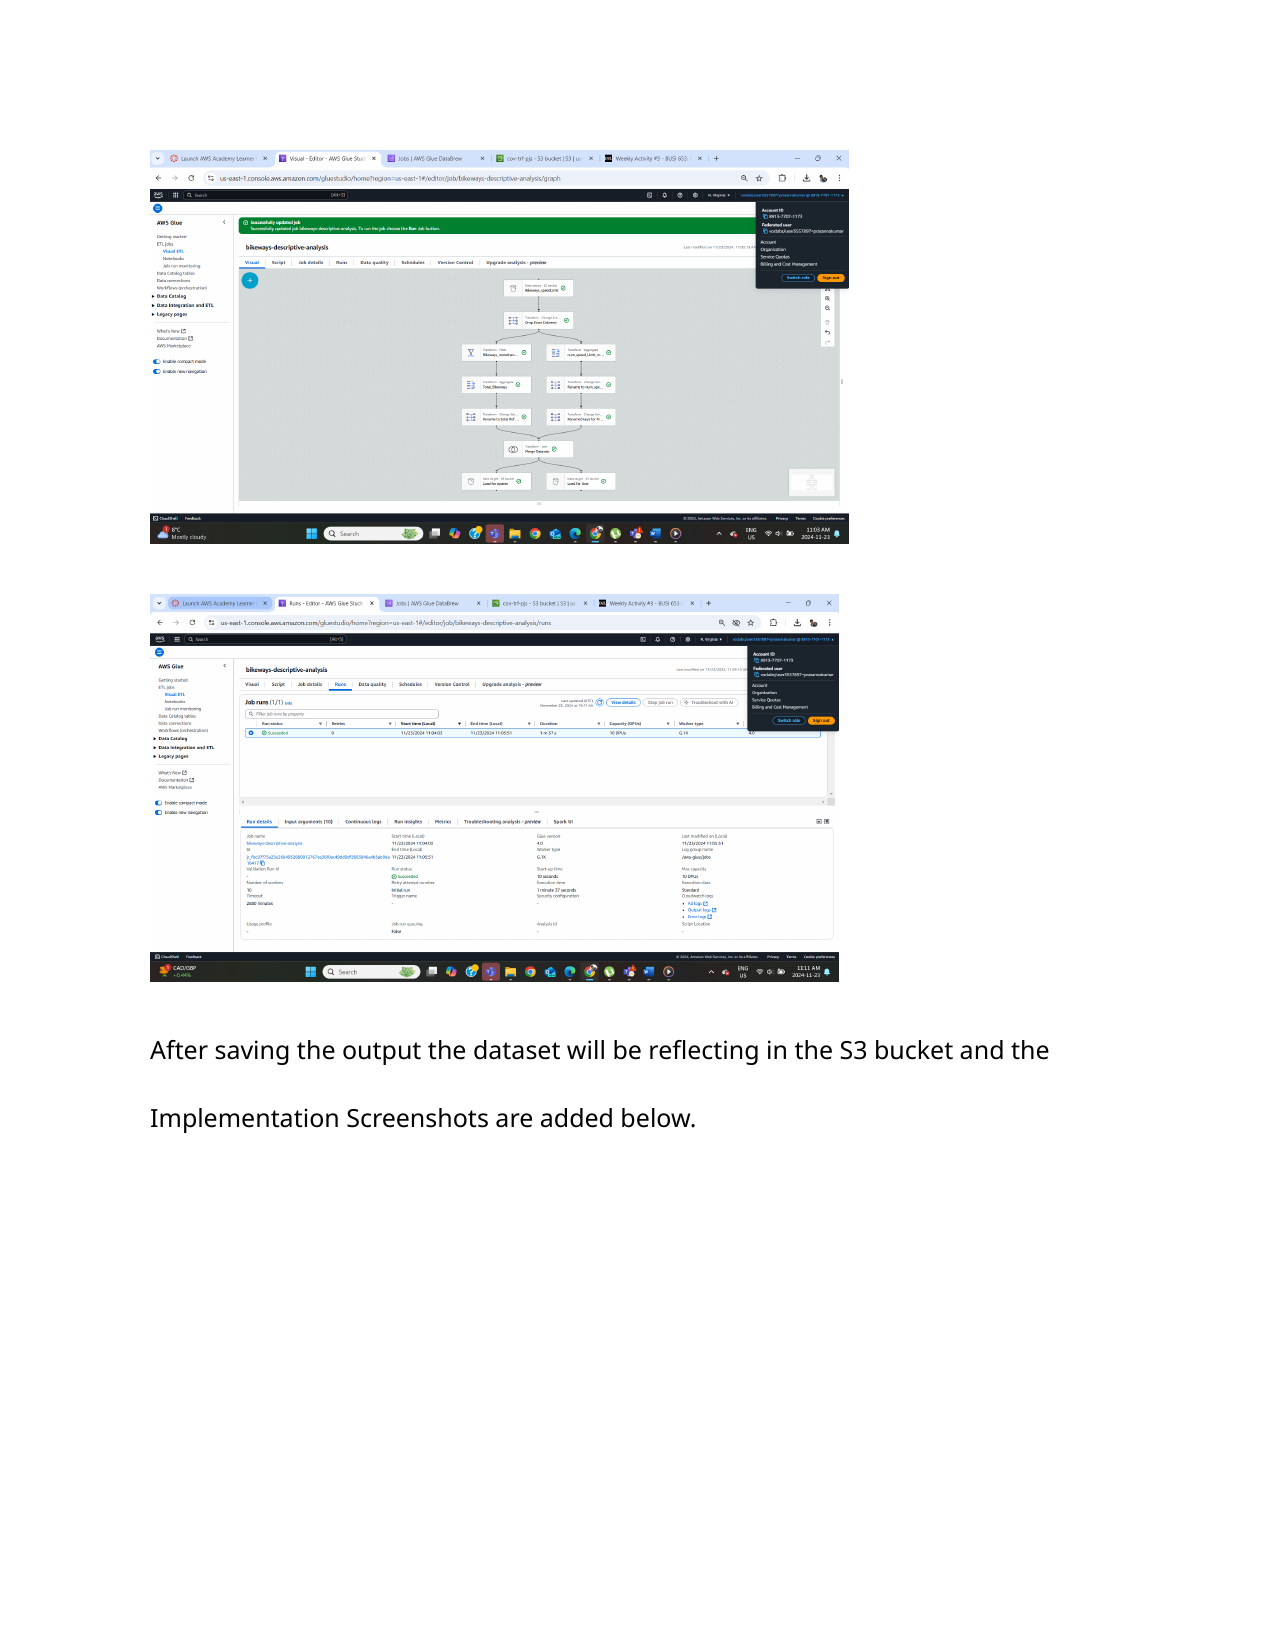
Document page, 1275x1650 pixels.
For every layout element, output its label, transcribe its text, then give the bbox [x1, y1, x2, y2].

picture [150, 150, 849, 544]
text After saving the output the dataset will be reflecting in the S3 bucket and the Implementation Screenshots are added below. [150, 1033, 1125, 1135]
picture [150, 594, 839, 982]
